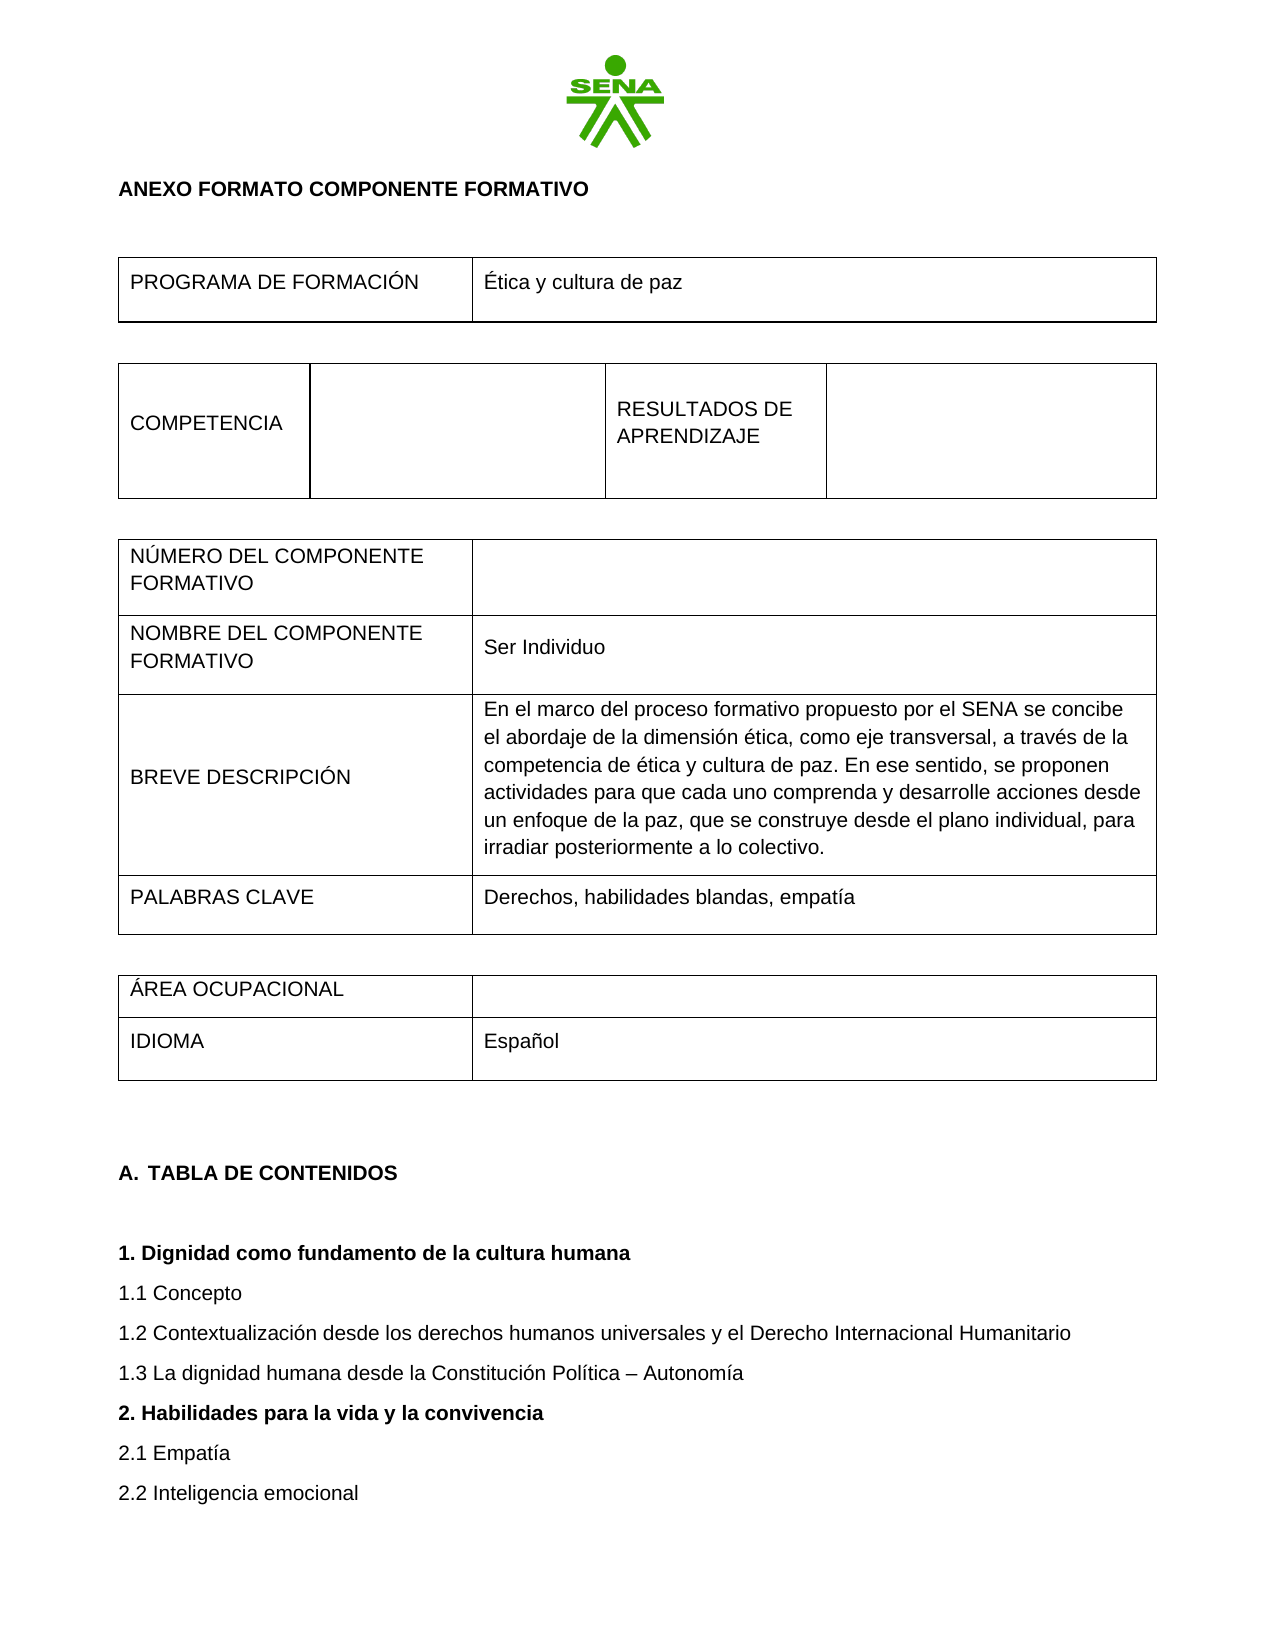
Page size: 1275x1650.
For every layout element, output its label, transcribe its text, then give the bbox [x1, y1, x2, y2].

table_header PROGRAMA DE FORMACIÓN [119, 258, 472, 321]
table_cell En el marco del proceso formativo propuesto por el SENA se concibe el abordaje de la dimensión ética, como eje transversal, a través de la competencia de ética y cultura de paz. En ese sentido, se proponen actividades para que cada uno comprenda y desarrolle acciones desde un enfoque de la paz, que se construye desde el plano individual, para irradiar posteriormente a lo colectivo. [473, 695, 1156, 875]
text ANEXO FORMATO COMPONENTE FORMATIVO [118, 177, 1157, 201]
table_cell Derechos, habilidades blandas, empatía [473, 876, 1156, 934]
table_cell PALABRAS CLAVE [119, 876, 472, 934]
text 1.1 Concepto [118, 1281, 1157, 1305]
table_cell Español [473, 1018, 1156, 1080]
table_header [827, 364, 1156, 498]
list TABLA DE CONTENIDOS [118, 1161, 1157, 1185]
text 1.2 Contextualización desde los derechos humanos universales y el Derecho Internacional Humanitario [118, 1321, 1157, 1345]
table_header [311, 364, 605, 498]
table_header [473, 540, 1156, 615]
text 2.2 Inteligencia emocional [118, 1481, 1157, 1505]
table_header [473, 976, 1156, 1017]
text 1. Dignidad como fundamento de la cultura humana [118, 1241, 1157, 1265]
picture [566, 55, 664, 148]
text 2.1 Empatía [118, 1441, 1157, 1465]
table_header Ética y cultura de paz [473, 258, 1156, 321]
table_header NÚMERO DEL COMPONENTE FORMATIVO [119, 540, 472, 615]
table_cell Ser Individuo [473, 616, 1156, 694]
table_header COMPETENCIA [119, 364, 309, 498]
table_cell NOMBRE DEL COMPONENTE FORMATIVO [119, 616, 472, 694]
table_header RESULTADOS DE APRENDIZAJE [606, 364, 826, 498]
text 2. Habilidades para la vida y la convivencia [118, 1401, 1157, 1425]
table_header ÁREA OCUPACIONAL [119, 976, 472, 1017]
table_cell BREVE DESCRIPCIÓN [119, 695, 472, 875]
table_cell IDIOMA [119, 1018, 472, 1080]
text 1.3 La dignidad humana desde la Constitución Política – Autonomía [118, 1361, 1157, 1385]
